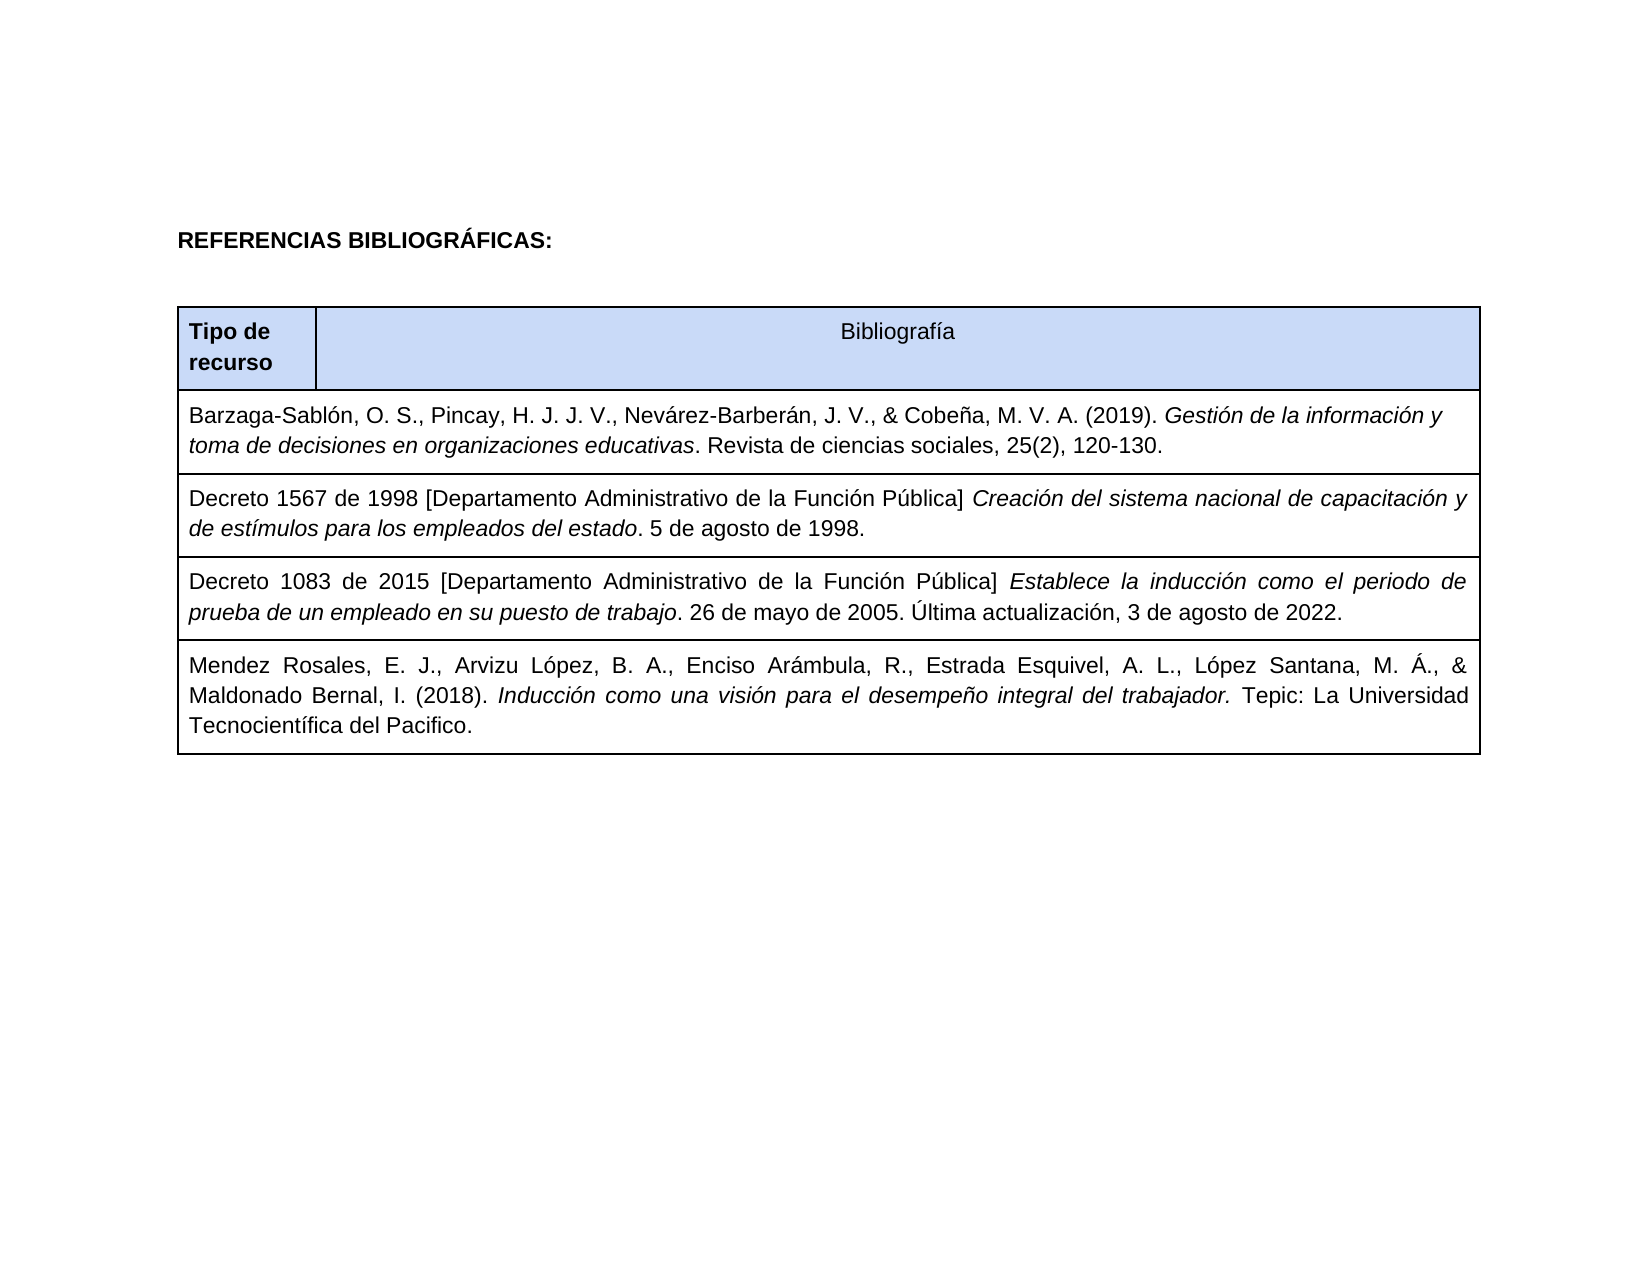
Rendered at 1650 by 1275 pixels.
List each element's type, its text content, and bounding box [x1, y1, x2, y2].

table_header Tipo de recurso [179, 308, 315, 389]
table_cell Decreto 1083 de 2015 [Departamento Administrativo de la Función Pública] Establece la inducción como el periodo de prueba de un empleado en su puesto de trabajo. 26 de mayo de 2005. Última actualización, 3 de agosto de 2022. [179, 558, 1479, 639]
table_header Bibliografía [317, 308, 1479, 389]
table_cell Barzaga-Sablón, O. S., Pincay, H. J. J. V., Nevárez-Barberán, J. V., & Cobeña, M. V. A. (2019). Gestión de la información y toma de decisiones en organizaciones educativas. Revista de ciencias sociales, 25(2), 120-130. [179, 391, 1479, 472]
table_cell Decreto 1567 de 1998 [Departamento Administrativo de la Función Pública] Creación del sistema nacional de capacitación y de estímulos para los empleados del estado. 5 de agosto de 1998. [179, 475, 1479, 556]
text REFERENCIAS BIBLIOGRÁFICAS: [177, 227, 1473, 253]
table_cell Mendez Rosales, E. J., Arvizu López, B. A., Enciso Arámbula, R., Estrada Esquivel, A. L., López Santana, M. Á., & Maldonado Bernal, I. (2018). Inducción como una visión para el desempeño integral del trabajador. Tepic: La Universidad Tecnocientífica del Pacifico. [179, 641, 1479, 753]
